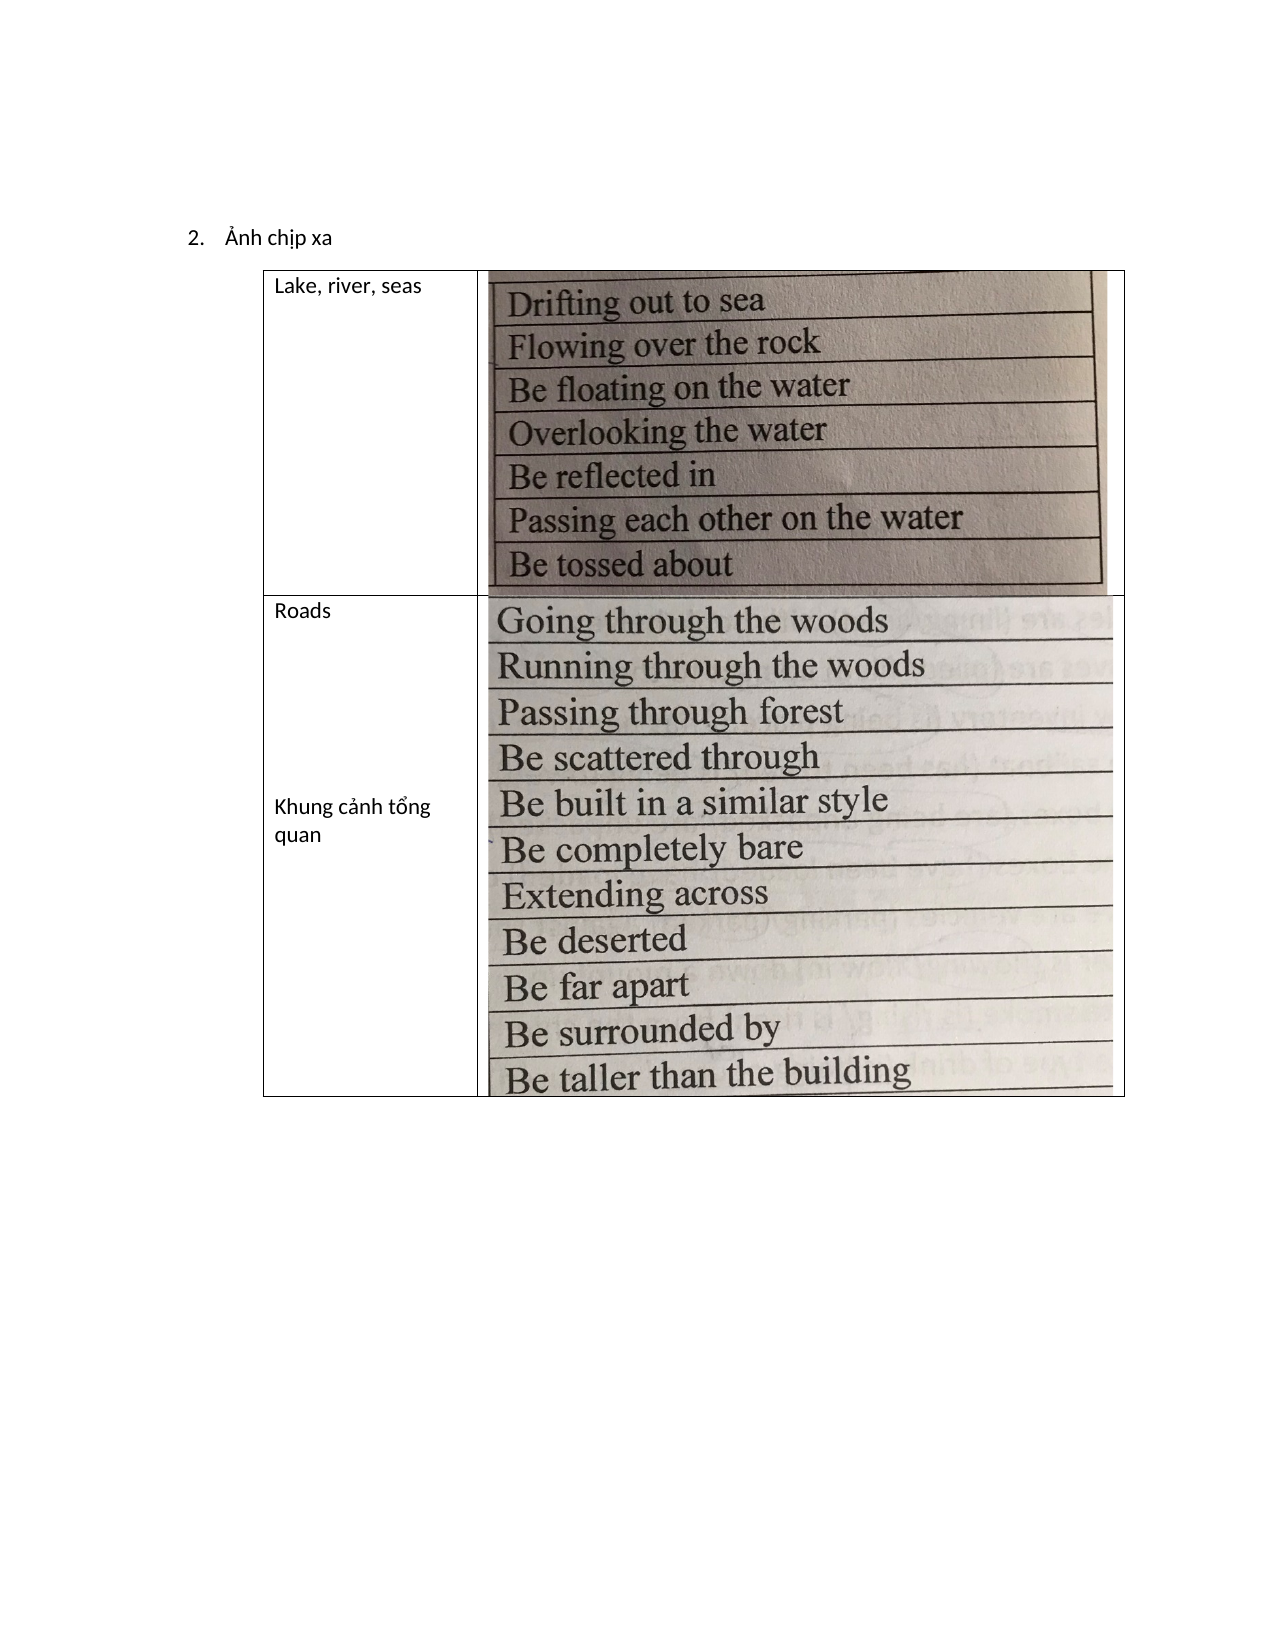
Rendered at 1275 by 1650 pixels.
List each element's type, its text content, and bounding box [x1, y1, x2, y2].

picture [488, 271, 1114, 1096]
table_cell Roads Khung cảnh tổng quan [264, 596, 477, 1096]
table_header [478, 271, 488, 595]
table_cell [1114, 596, 1124, 1096]
table_header Lake, river, seas [264, 271, 477, 595]
table_cell [478, 596, 488, 1096]
table_header [1108, 271, 1124, 595]
list Ảnh chịp xa [187, 223, 1125, 252]
